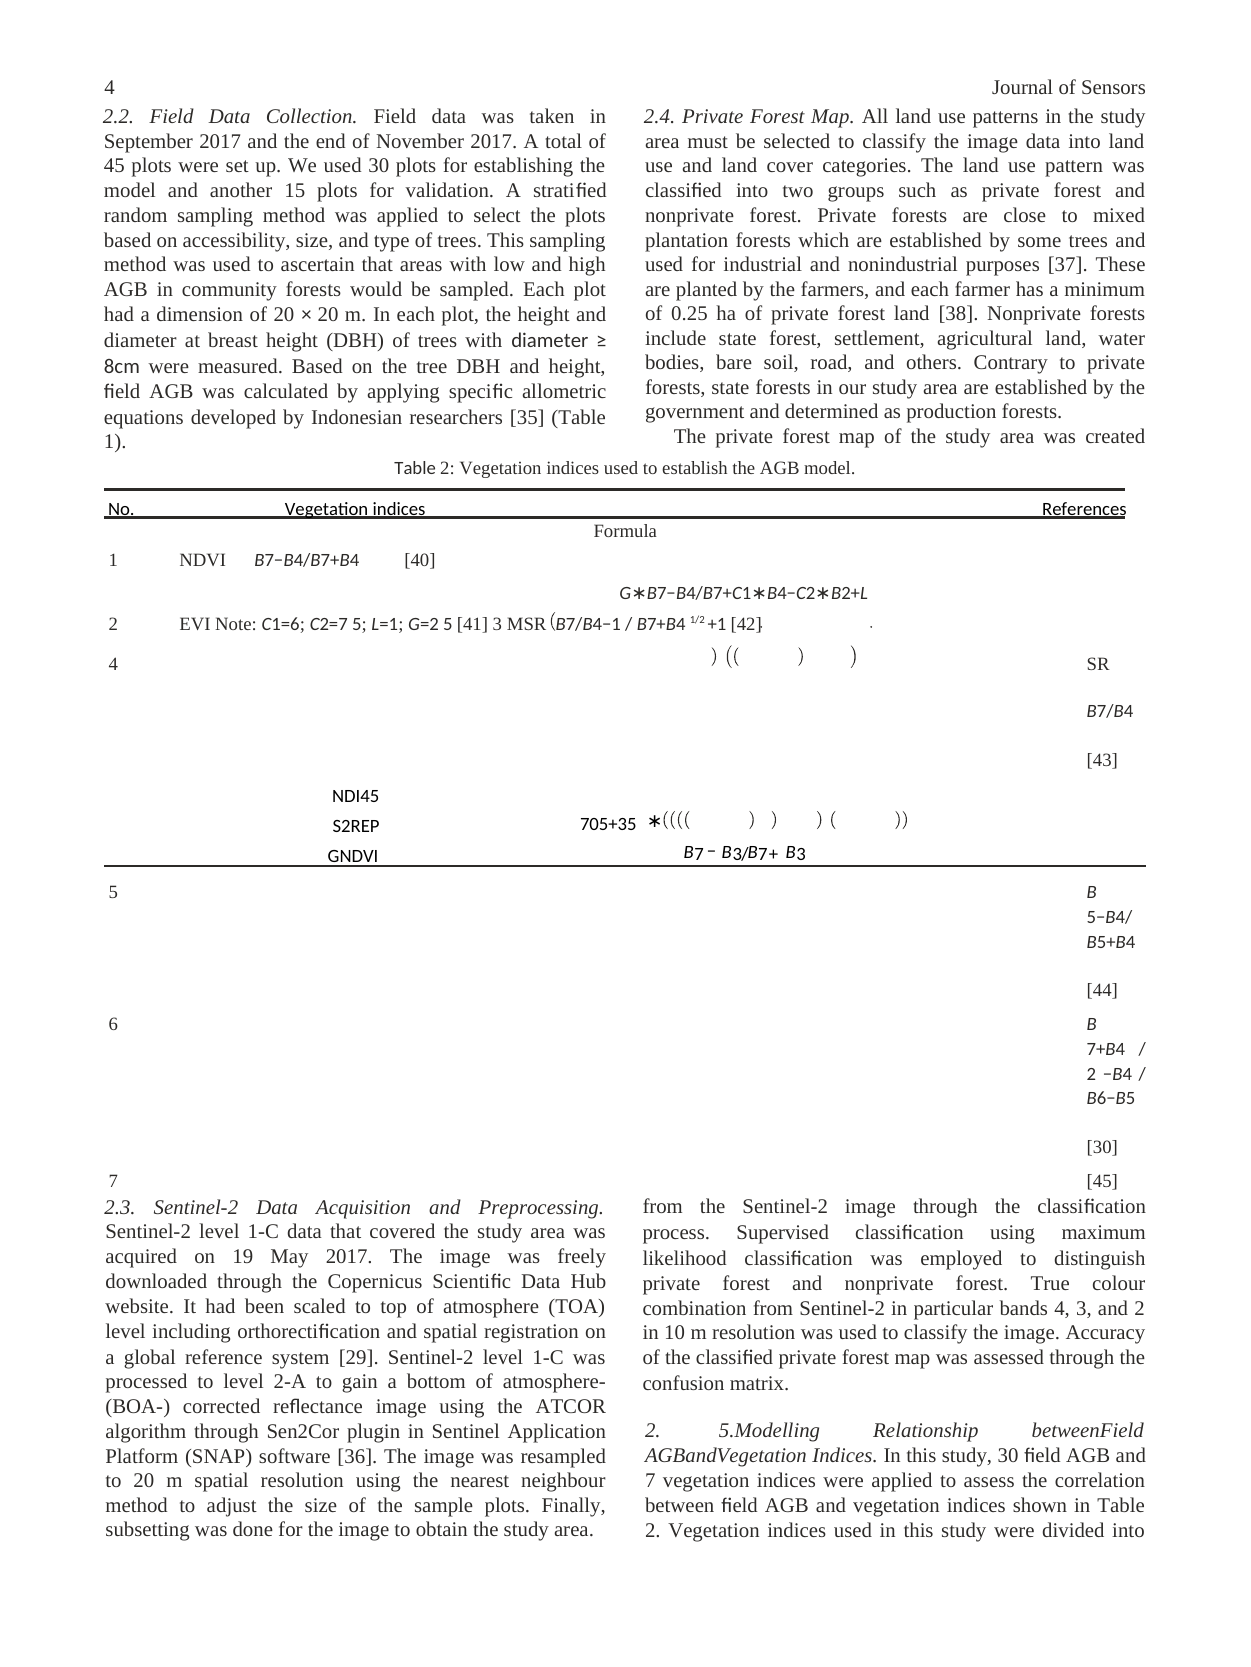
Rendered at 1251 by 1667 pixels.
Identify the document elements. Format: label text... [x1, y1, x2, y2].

text 2.4. Private Forest Map. All land use patterns in the study area must be selected to classify the image data into land use and land cover categories. The land use pattern was classified into two groups such as private forest and nonprivate forest. Private forests are close to mixed plantation forests which are established by some trees and used for industrial and nonindustrial purposes [37]. These are planted by the farmers, and each farmer has a minimum of 0.25 ha of private forest land [38]. Nonprivate forests include state forest, settlement, agricultural land, water bodies, bare soil, road, and others. Contrary to private forests, state forests in our study area are established by the government and determined as production forests. [644, 104, 1146, 423]
table_header Table 2: Vegetation indices used to establish the AGB model. Formula NDVI B7−B4/B7+B4 [40] G∗B7−B4/B7+C1∗B4−C2∗B2+L EVI Note: C1=6; C2=7 5; L=1; G=2 5 [41] 3 MSR B7/B4−1 / B7+B4 1/2 +1 [42] SR B7/B4 [43] B5−B4/B5+B4 [44] B7+B4 /2 −B4 / B6−B5 [30] [45] [104, 867, 1146, 1194]
text The private forest map of the study area was created from the Sentinel-2 image through the classification process. Supervised classification using maximum likelihood classification was employed to distinguish private forest and nonprivate forest. True colour combination from Sentinel-2 in particular bands 4, 3, and 2 in 10 m resolution was used to classify the image. Accuracy of the classified private forest map was assessed through the confusion matrix. [642, 1194, 1146, 1394]
table_header Table 2: Vegetation indices used to establish the AGB model. Formula NDVI B7−B4/B7+B4 [40] G∗B7−B4/B7+C1∗B4−C2∗B2+L EVI Note: C1=6; C2=7 5; L=1; G=2 5 [41] 3 MSR B7/B4−1 / B7+B4 1/2 +1 [42] SR B7/B4 [43] B5−B4/B5+B4 [44] B7+B4 /2 −B4 / B6−B5 [30] [45] [104, 454, 1146, 865]
text 2.3. Sentinel-2 Data Acquisition and Preprocessing. Sentinel-2 level 1-C data that covered the study area was acquired on 19 May 2017. The image was freely downloaded through the Copernicus Scientific Data Hub website. It had been scaled to top of atmosphere (TOA) level including orthorectification and spatial registration on a global reference system [29]. Sentinel-2 level 1-C was processed to level 2-A to gain a bottom of atmosphere- (BOA-) corrected reflectance image using the ATCOR algorithm through Sen2Cor plugin in Sentinel Application Platform (SNAP) software [36]. The image was resampled to 20 m spatial resolution using the nearest neighbour method to adjust the size of the sample plots. Finally, subsetting was done for the image to obtain the study area. [104, 1194, 606, 1541]
text 2.2. Field Data Collection. Field data was taken in September 2017 and the end of November 2017. A total of 45 plots were set up. We used 30 plots for establishing the model and another 15 plots for validation. A stratified random sampling method was applied to select the plots based on accessibility, size, and type of trees. This sampling method was used to ascertain that areas with low and high AGB in community forests would be sampled. Each plot had a dimension of 20 × 20 m. In each plot, the height and diameter at breast height (DBH) of trees with diameter ≥ 8cm were measured. Based on the tree DBH and height, field AGB was calculated by applying specific allometric equations developed by Indonesian researchers [35] (Table 1). [103, 104, 606, 453]
